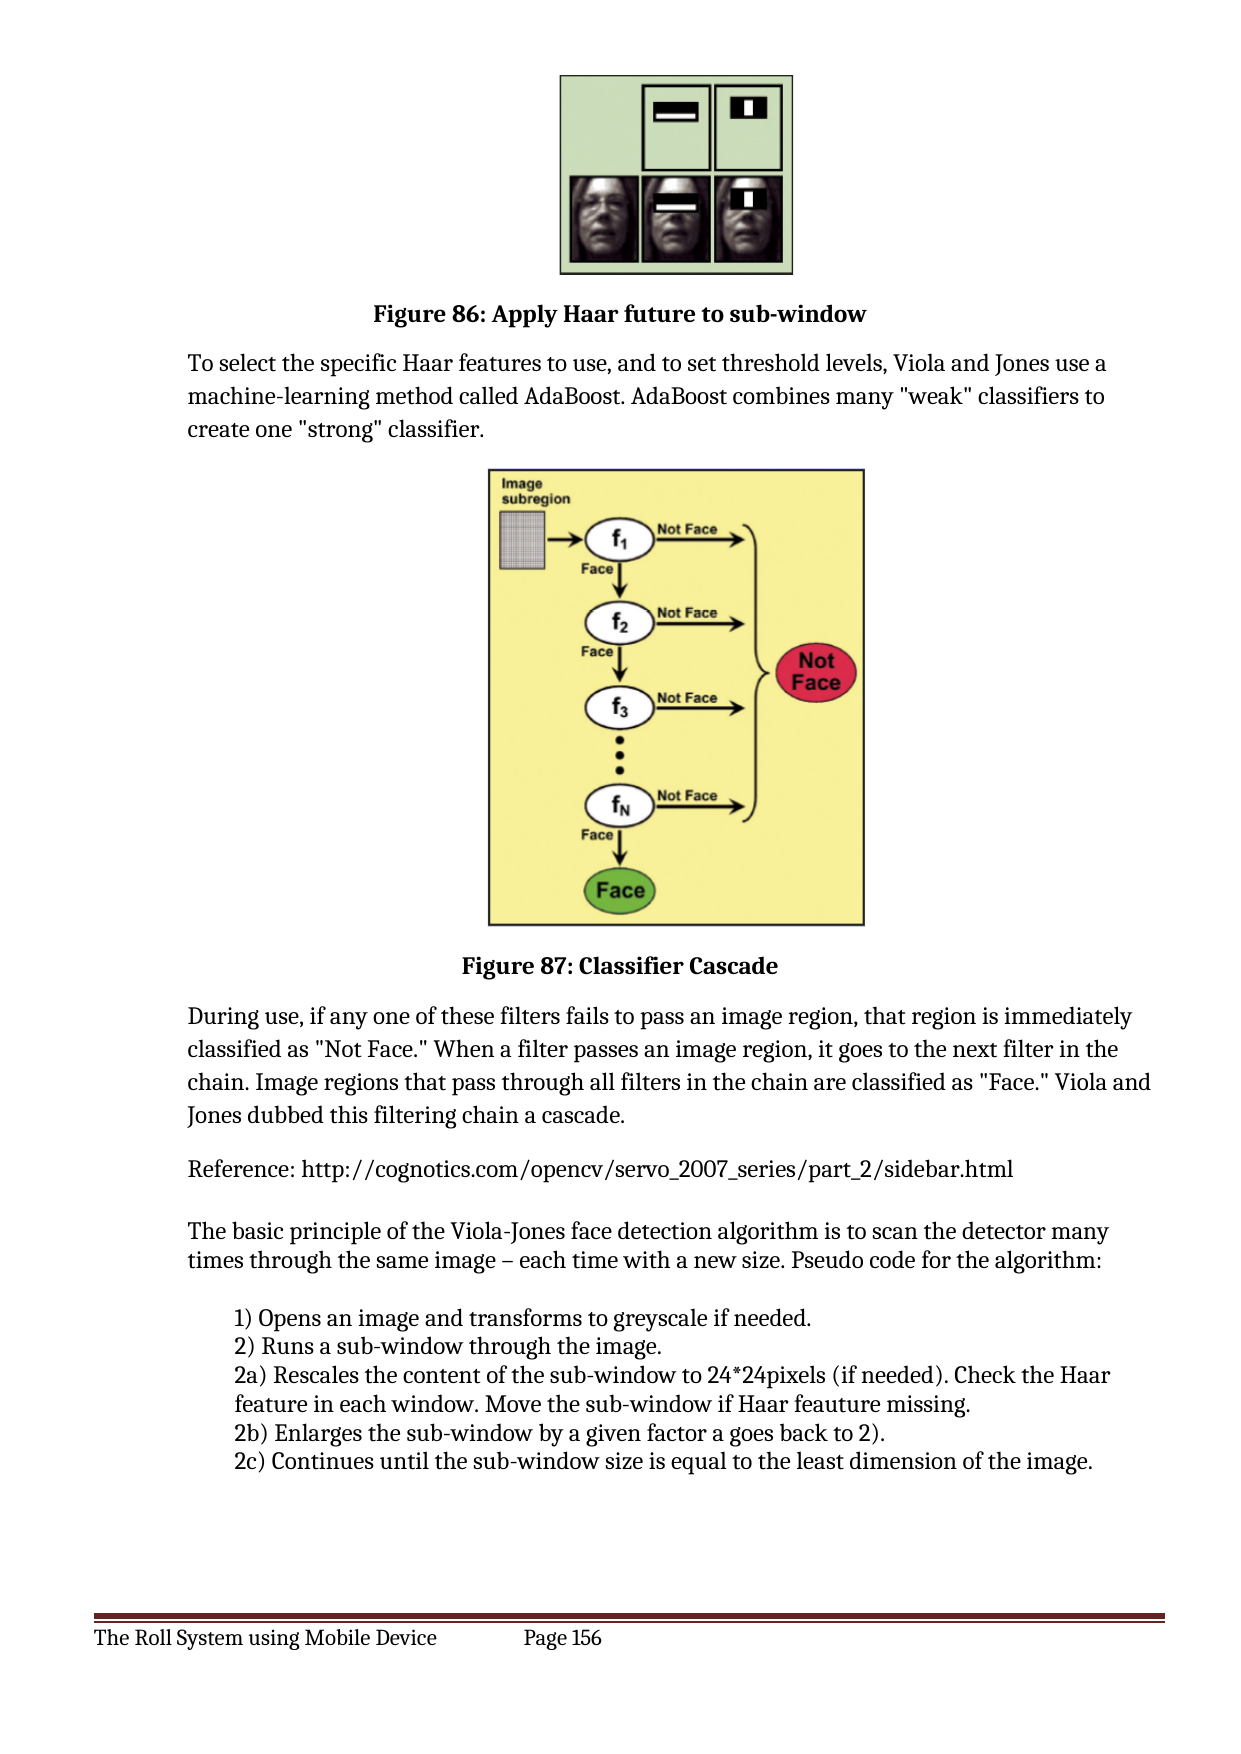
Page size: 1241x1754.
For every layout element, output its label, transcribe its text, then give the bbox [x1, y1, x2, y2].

picture [487, 468, 866, 927]
text 1) Opens an image and transforms to greyscale if needed. [234, 1303, 1165, 1332]
text Figure 87: Classifier Cascade [75, 952, 1165, 981]
text 2c) Continues until the sub-window size is equal to the least dimension of the image. [234, 1447, 1165, 1476]
text Reference: http://cognotics.com/opencv/servo_2007_series/part_2/sidebar.html [187, 1154, 1165, 1183]
text During use, if any one of these filters fails to pass an image region, that region is immediately classified as "Not Face." When a filter passes an image region, it goes to the next filter in the chain. Image regions that pass through all filters in the chain are classified as "Face." Viola and Jones dubbed this filtering chain a cascade. [187, 1002, 1165, 1129]
text Figure 86: Apply Haar future to sub-window [75, 299, 1165, 328]
text The basic principle of the Viola-Jones face detection algorithm is to scan the detector many times through the same image – each time with a new size. Pseudo code for the algorithm: [187, 1217, 1165, 1274]
picture [559, 75, 794, 275]
text 2b) Enlarges the sub-window by a given factor a goes back to 2). [234, 1418, 1165, 1447]
text 2) Runs a sub-window through the image. [234, 1332, 1165, 1361]
text To select the specific Haar features to use, and to set threshold levels, Viola and Jones use a machine-learning method called AdaBoost. AdaBoost combines many "weak" classifiers to create one "strong" classifier. [187, 349, 1165, 444]
text 2a) Rescales the content of the sub-window to 24*24pixels (if needed). Check the Haar feature in each window. Move the sub-window if Haar feauture missing. [234, 1361, 1165, 1418]
